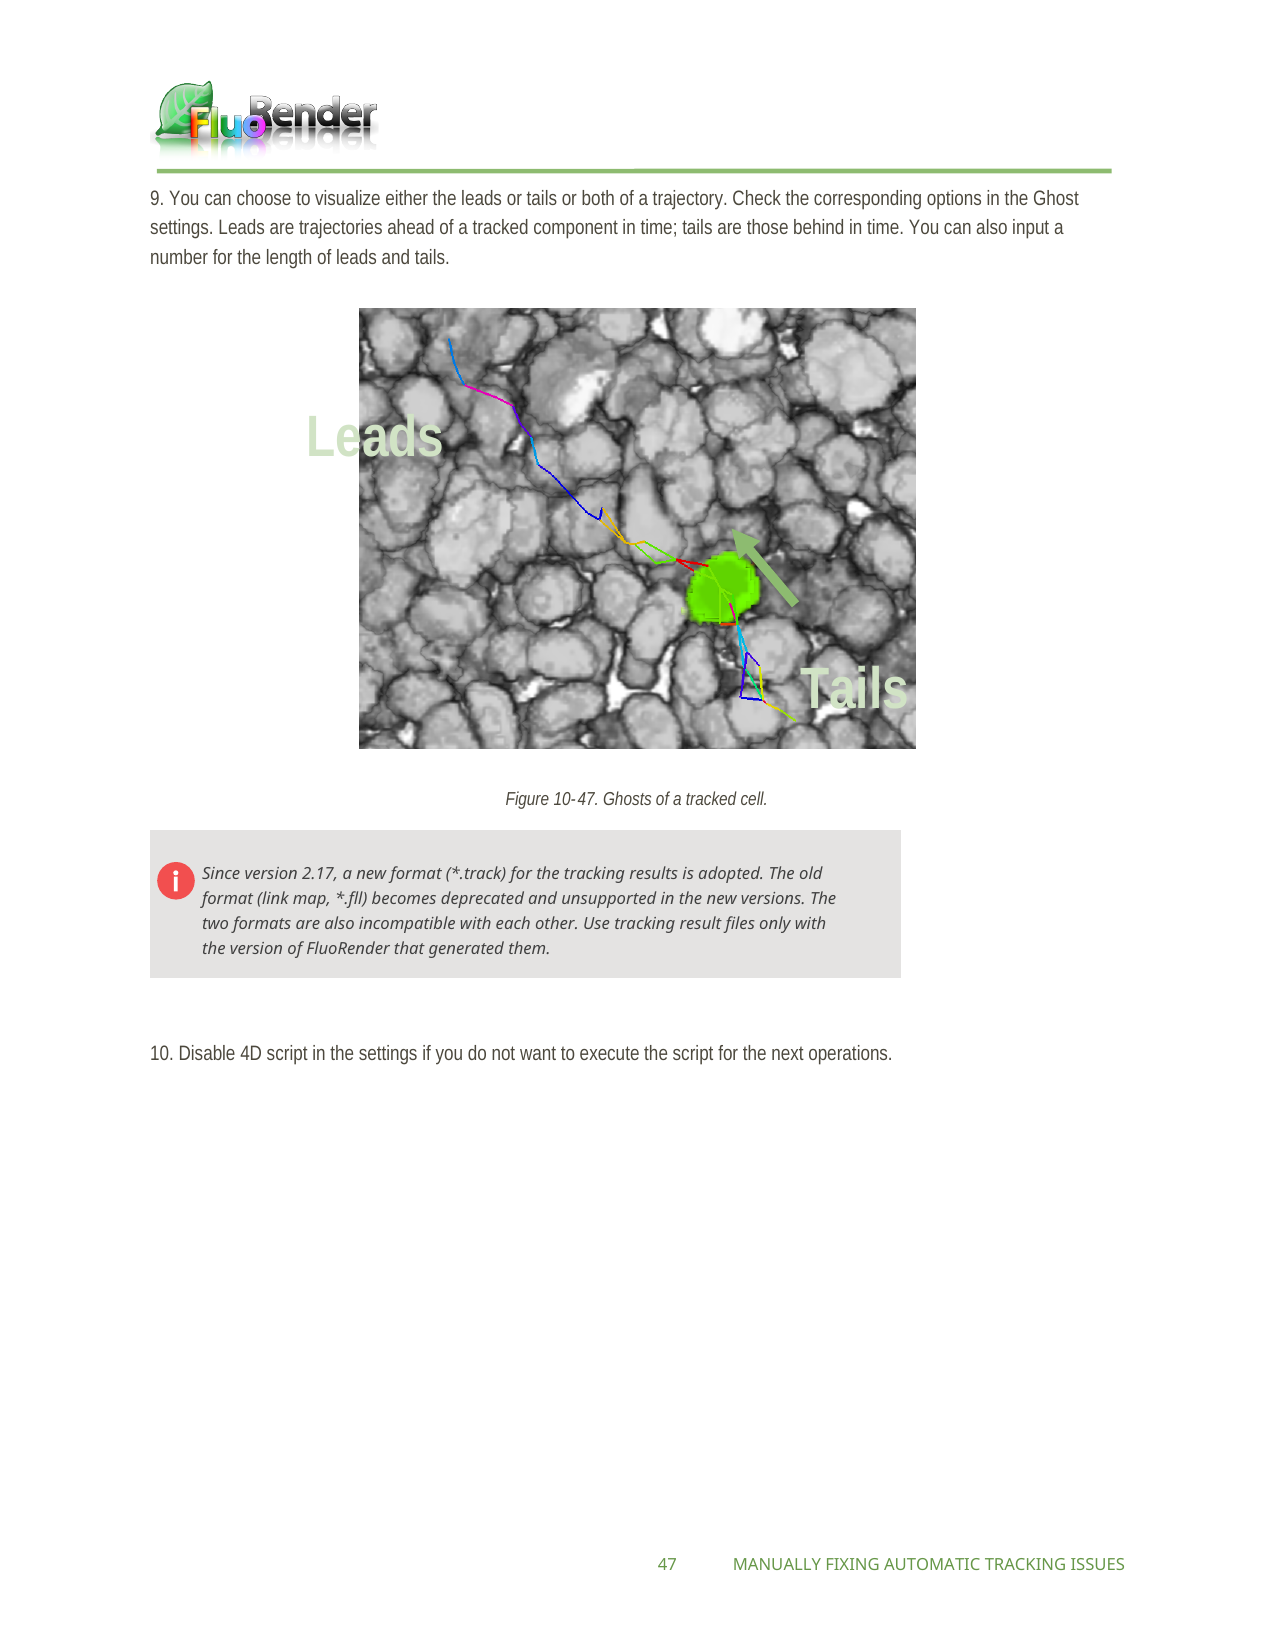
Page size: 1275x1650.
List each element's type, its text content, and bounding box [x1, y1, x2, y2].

text 10. Disable 4D script in the settings if you do not want to execute the script for the next operations. [150, 1041, 1125, 1065]
table_header Since version 2.17, a new format (*.track) for the tracking results is adopted. The old format (link map, *.fll) becomes deprecated and unsupported in the new versions. The two formats are also incompatible with each other. Use tracking result files only with the version of FluoRender that generated them. [202, 830, 901, 978]
table_header [150, 830, 202, 978]
picture [150, 75, 379, 162]
picture [359, 308, 916, 749]
text 9. You can choose to visualize either the leads or tails or both of a trajectory. Check the corresponding options in the Ghost settings. Leads are trajectories ahead of a tracked component in time; tails are those behind in time. You can also input a number for the length of leads and tails. [150, 185, 1125, 269]
